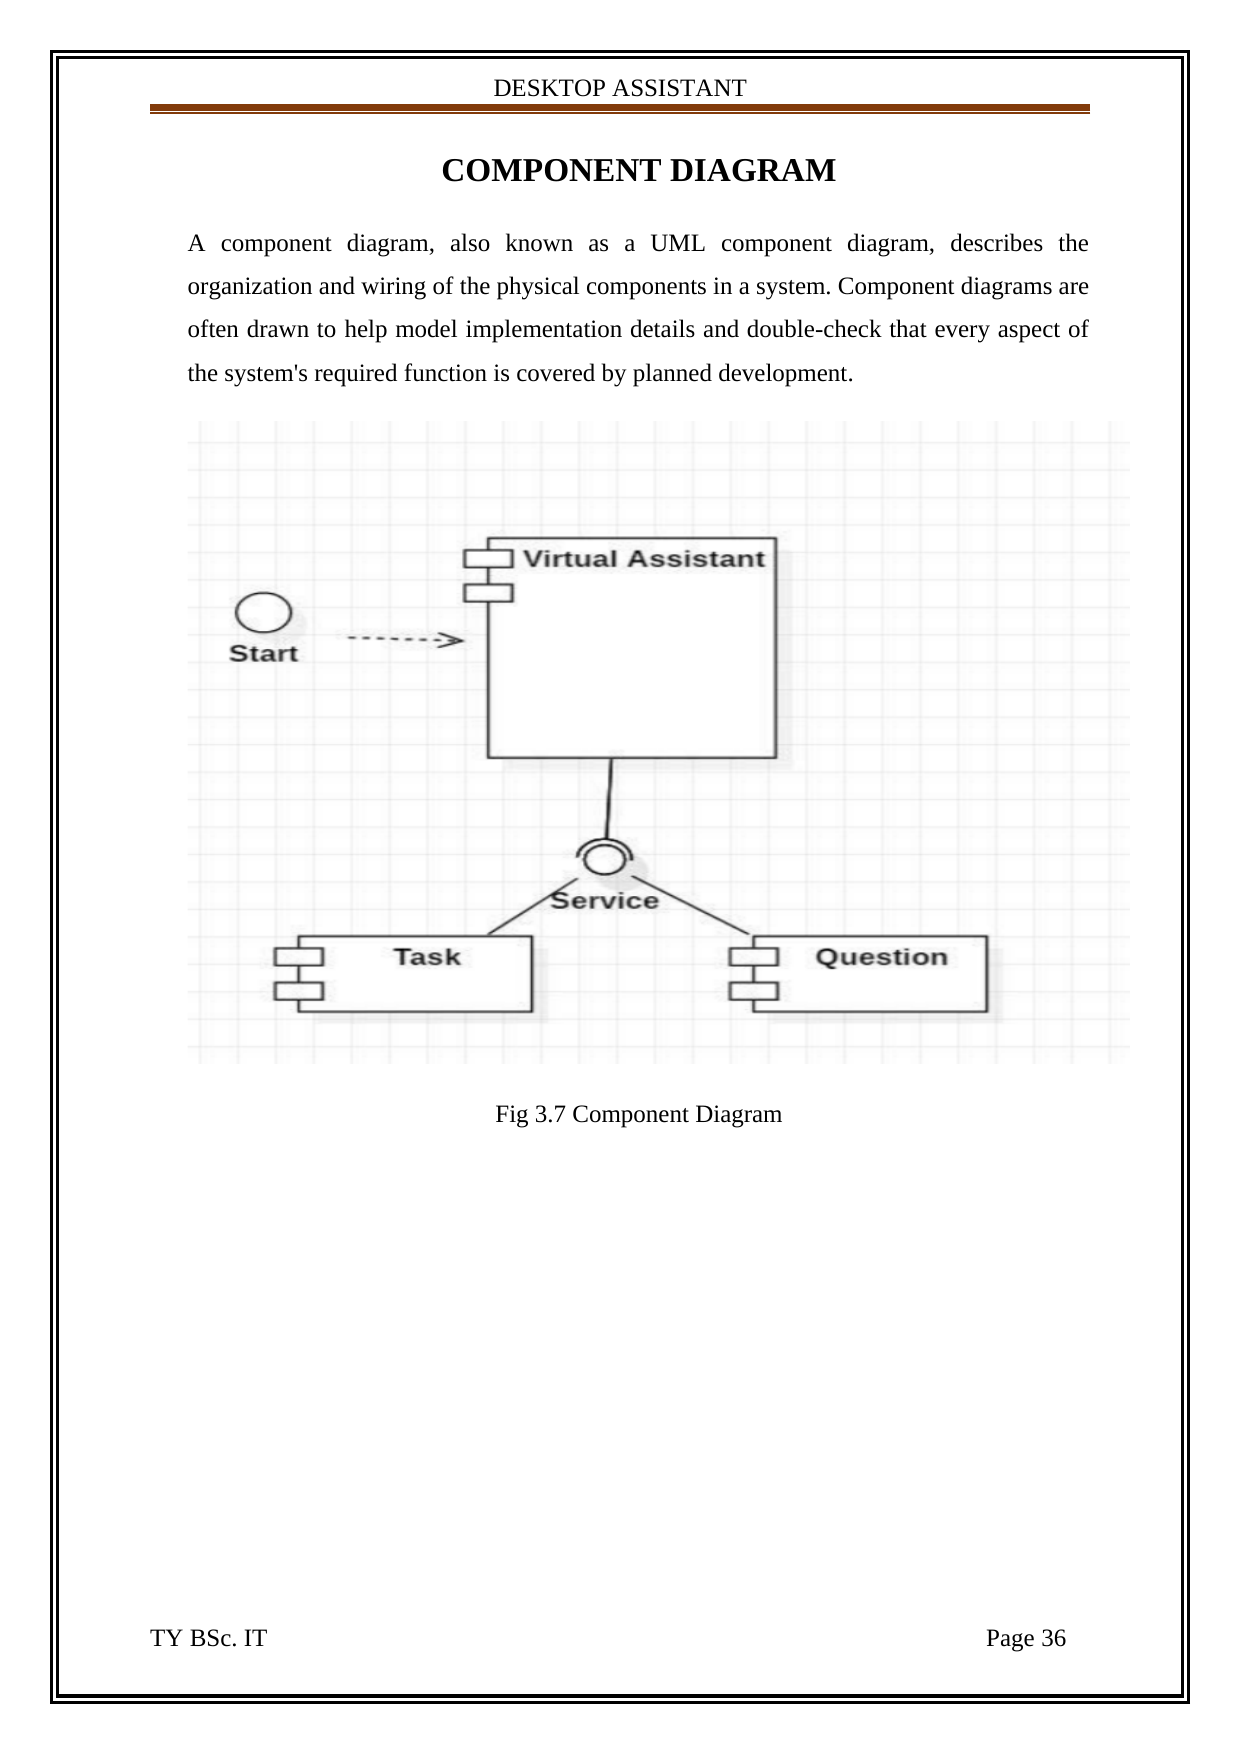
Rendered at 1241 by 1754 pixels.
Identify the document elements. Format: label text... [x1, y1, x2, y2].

text COMPONENT DIAGRAM [187, 150, 1090, 188]
text Fig 3.7 Component Diagram [187, 1099, 1090, 1128]
text A component diagram, also known as a UML component diagram, describes the organization and wiring of the physical components in a system. Component diagrams are often drawn to help model implementation details and double-check that every aspect of the system's required function is covered by planned development. [187, 228, 1090, 386]
picture [187, 421, 1130, 1064]
